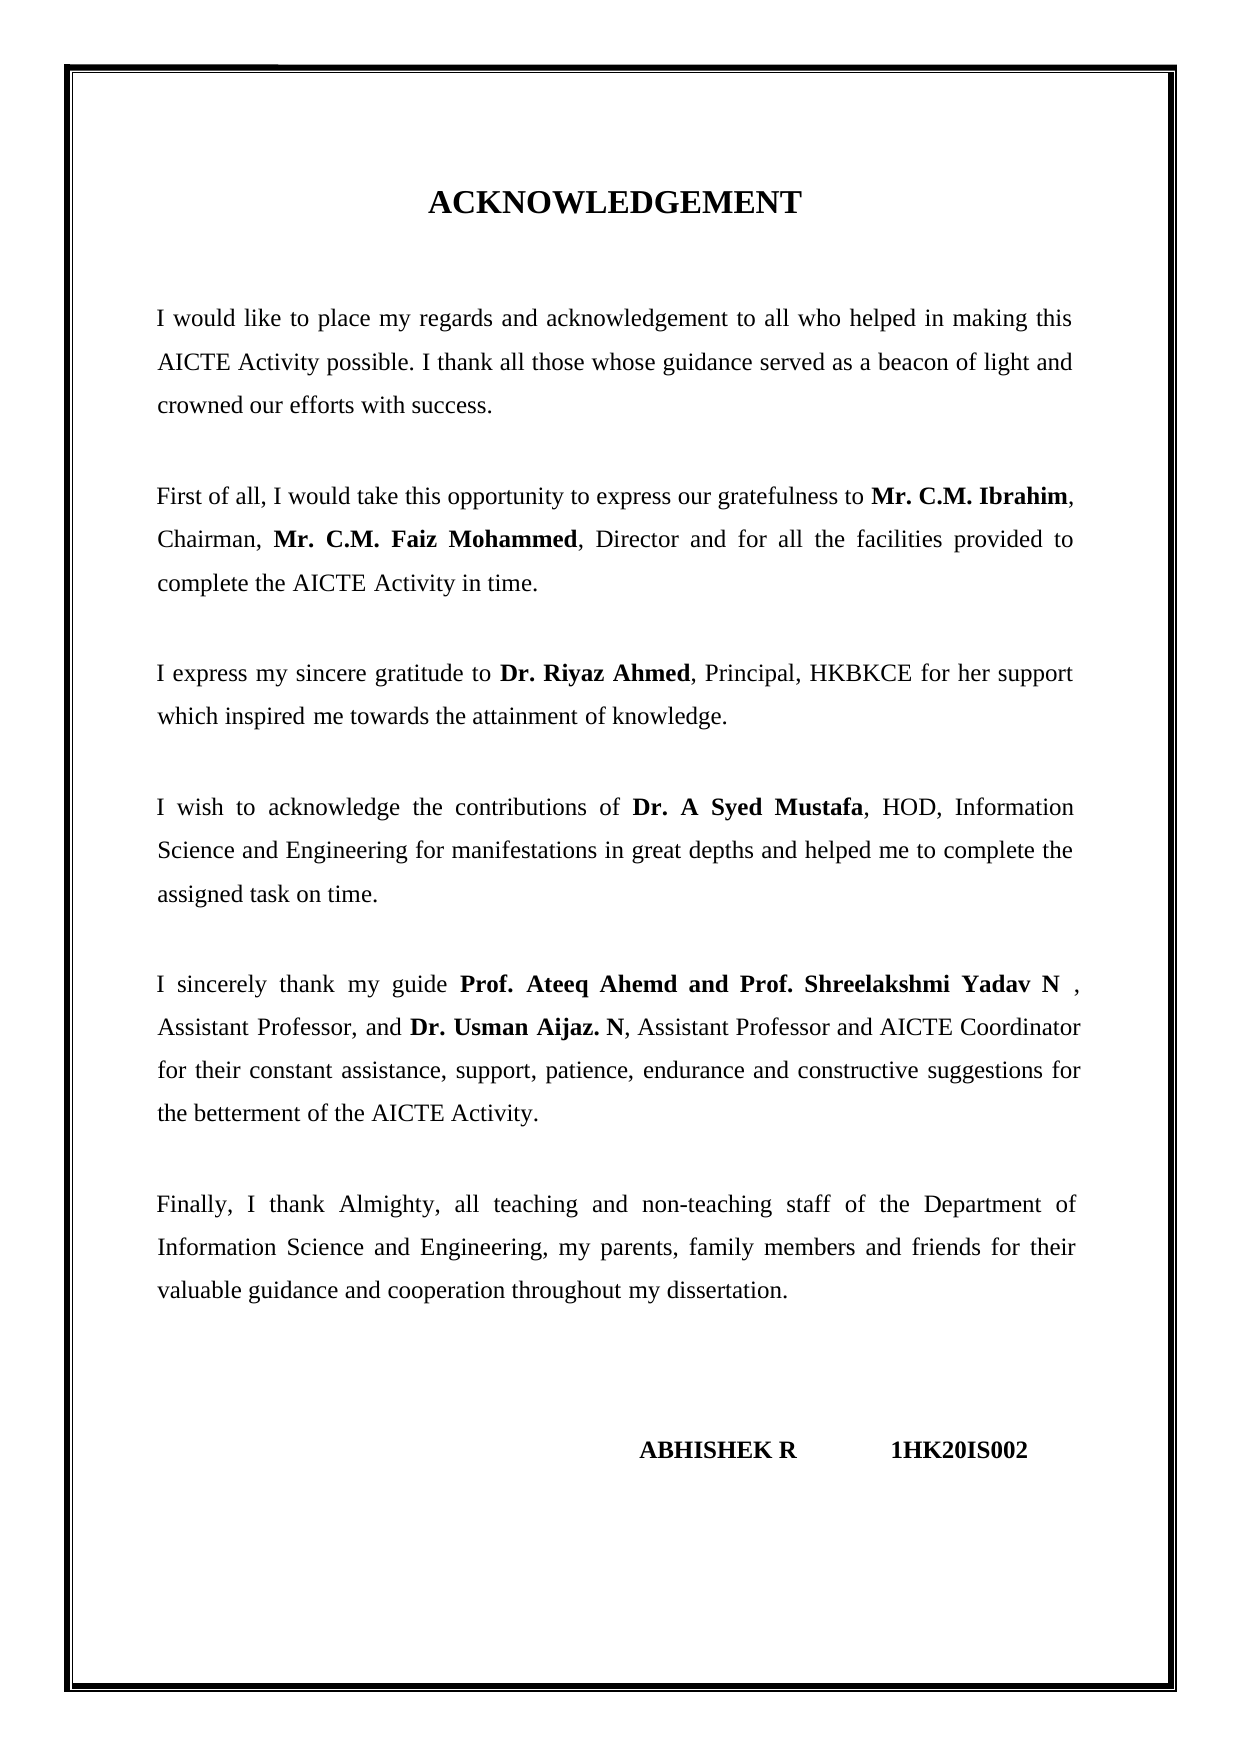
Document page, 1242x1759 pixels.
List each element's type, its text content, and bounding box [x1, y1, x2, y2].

text I wish to acknowledge the contributions of Dr. A Syed Mustafa, HOD, Information Science and Engineering for manifestations in great depths and helped me to complete the assigned task on time. [156, 792, 1074, 907]
text I express my sincere gratitude to Dr. Riyaz Ahmed, Principal, HKBKCE for her support which inspired me towards the attainment of knowledge. [156, 658, 1073, 730]
text Finally, I thank Almighty, all teaching and non-teaching staff of the Department of Information Science and Engineering, my parents, family members and friends for their valuable guidance and cooperation throughout my dissertation. [156, 1189, 1077, 1304]
text ABHISHEK R 1HK20IS002 [639, 1435, 1129, 1463]
subtitle ACKNOWLEDGEMENT [318, 183, 911, 221]
text First of all, I would take this opportunity to express our gratefulness to Mr. C.M. Ibrahim, Chairman, Mr. C.M. Faiz Mohammed, Director and for all the facilities provided to complete the AICTE Activity in time. [156, 481, 1074, 596]
text I would like to place my regards and acknowledgement to all who helped in making this AICTE Activity possible. I thank all those whose guidance served as a beacon of light and crowned our efforts with success. [156, 303, 1073, 418]
text I sincerely thank my guide Prof. Ateeq Ahemd and Prof. Shreelakshmi Yadav N , Assistant Professor, and Dr. Usman Aijaz. N, Assistant Professor and AICTE Coordinator for their constant assistance, support, patience, endurance and constructive suggestions for the betterment of the AICTE Activity. [156, 969, 1081, 1127]
